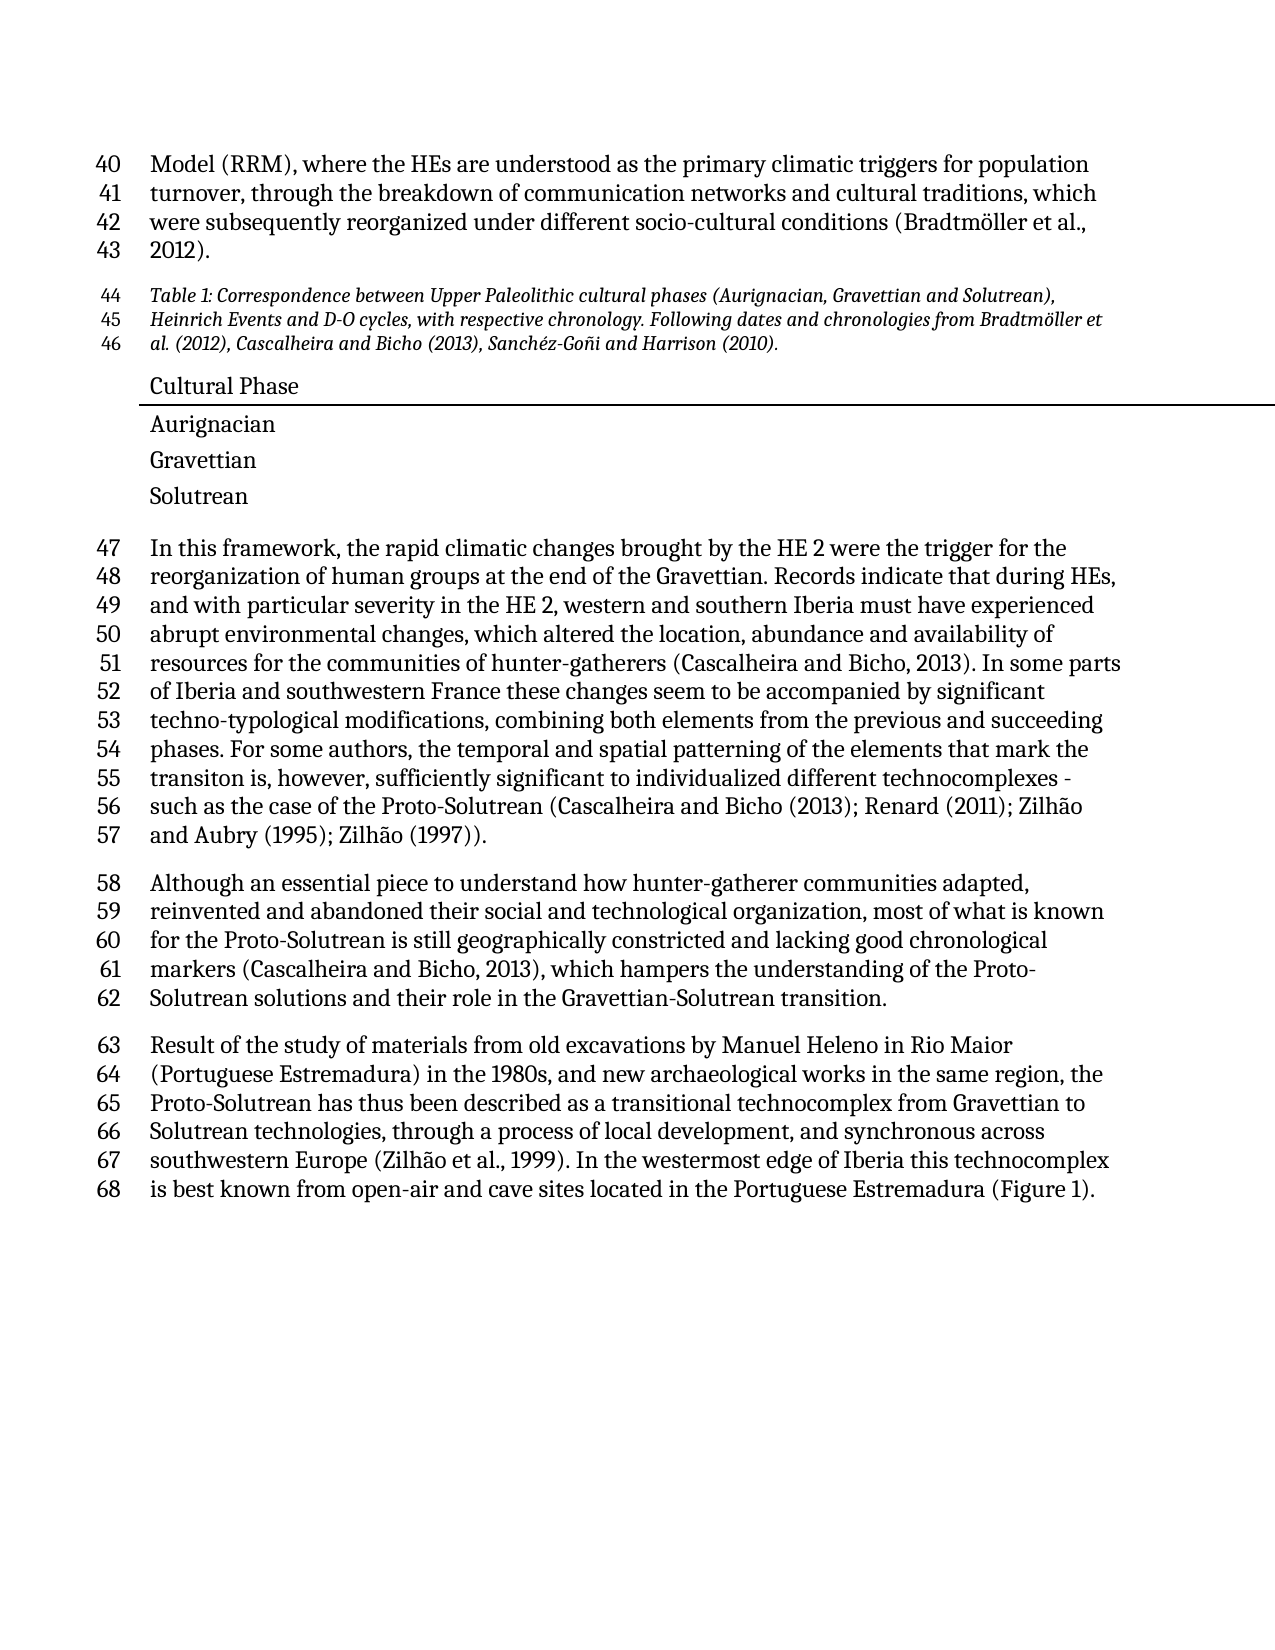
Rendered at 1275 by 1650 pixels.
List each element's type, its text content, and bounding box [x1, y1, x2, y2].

table_cell Aurignacian [139, 406, 1275, 442]
text Result of the study of materials from old excavations by Manuel Heleno in Rio Maior (Portuguese Estremadura) in the 1980s, and new archaeological works in the same region, the Proto-Solutrean has thus been described as a transitional technocomplex from Gravettian to Solutrean technologies, through a process of local development, and synchronous across southwestern Europe (Zilhão et al., 1999). In the westermost edge of Iberia this technocomplex is best known from open-air and cave sites located in the Portuguese Estremadura (Figure 1). [150, 1031, 1125, 1203]
text Table 1: Correspondence between Upper Paleolithic cultural phases (Aurignacian, Gravettian and Solutrean), Heinrich Events and D-O cycles, with respective chronology. Following dates and chronologies from Bradtmöller et al. (2012), Cascalheira and Bicho (2013), Sanchéz-Goñi and Harrison (2010). [150, 284, 1125, 356]
text Although an essential piece to understand how hunter-gatherer communities adapted, reinvented and abandoned their social and technological organization, most of what is known for the Proto-Solutrean is still geographically constricted and lacking good chronological markers (Cascalheira and Bicho, 2013), which hampers the understanding of the Proto-Solutrean solutions and their role in the Gravettian-Solutrean transition. [150, 868, 1125, 1012]
table_header Cultural Phase [139, 368, 1275, 404]
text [150, 150, 1125, 265]
table_cell Solutrean [139, 479, 1275, 515]
table_cell Gravettian [139, 442, 1275, 478]
text In this framework, the rapid climatic changes brought by the HE 2 were the trigger for the reorganization of human groups at the end of the Gravettian. Records indicate that during HEs, and with particular severity in the HE 2, western and southern Iberia must have experienced abrupt environmental changes, which altered the location, abundance and availability of resources for the communities of hunter-gatherers (Cascalheira and Bicho, 2013). In some parts of Iberia and southwestern France these changes seem to be accompanied by significant techno-typological modifications, combining both elements from the previous and succeeding phases. For some authors, the temporal and spatial patterning of the elements that mark the transiton is, however, sufficiently significant to individualized different technocomplexes - such as the case of the Proto-Solutrean (Cascalheira and Bicho (2013); Renard (2011); Zilhão and Aubry (1995); Zilhão (1997)). [150, 533, 1125, 850]
